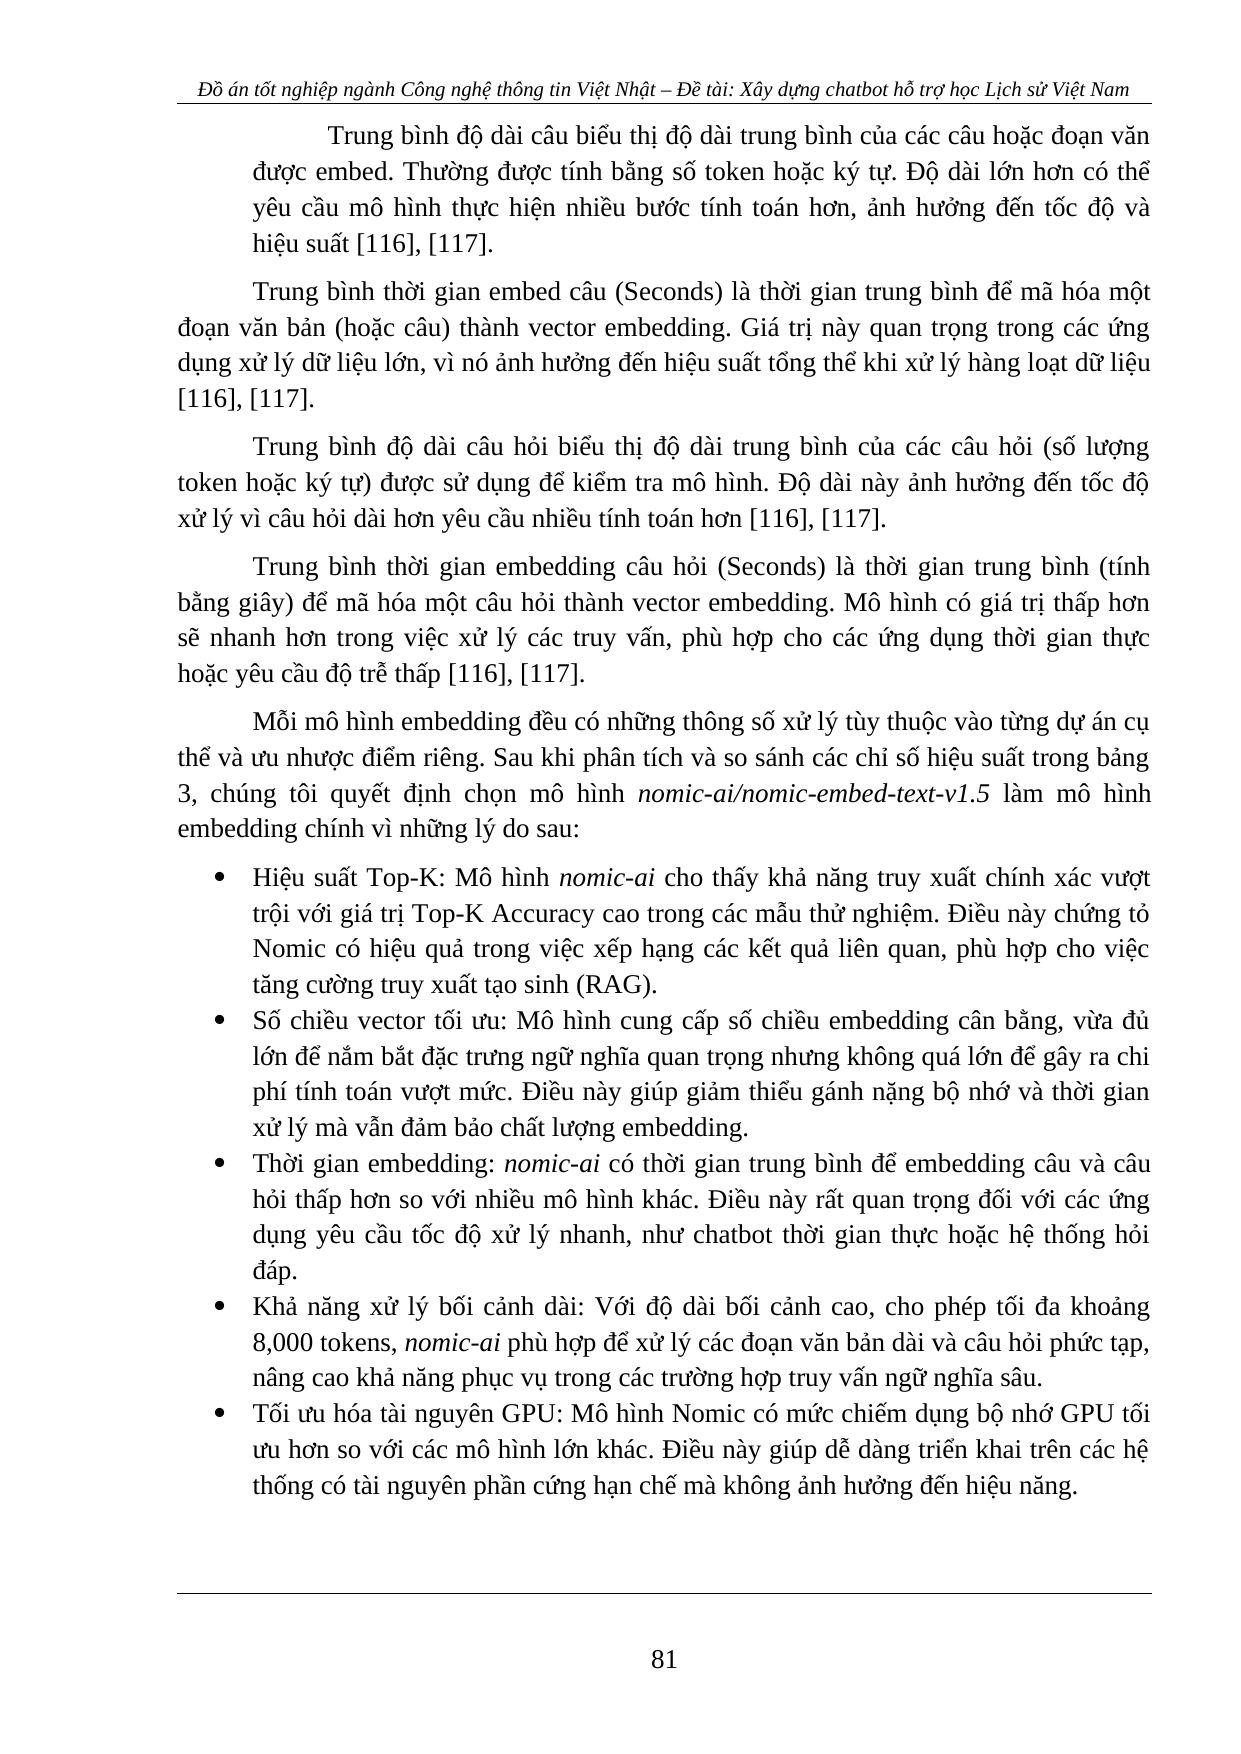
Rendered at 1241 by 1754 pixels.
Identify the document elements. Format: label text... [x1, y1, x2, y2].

list Khả năng xử lý bối cảnh dài: Với độ dài bối cảnh cao, cho phép tối đa khoảng 8,000 tokens, nomic-ai phù hợp để xử lý các đoạn văn bản dài và câu hỏi phức tạp, nâng cao khả năng phục vụ trong các trường hợp truy vấn ngữ nghĩa sâu. [215, 1290, 1152, 1393]
list Thời gian embedding: nomic-ai có thời gian trung bình để embedding câu và câu hỏi thấp hơn so với nhiều mô hình khác. Điều này rất quan trọng đối với các ứng dụng yêu cầu tốc độ xử lý nhanh, như chatbot thời gian thực hoặc hệ thống hỏi đáp. [215, 1147, 1152, 1285]
list Số chiều vector tối ưu: Mô hình cung cấp số chiều embedding cân bằng, vừa đủ lớn để nắm bắt đặc trưng ngữ nghĩa quan trọng nhưng không quá lớn để gây ra chi phí tính toán vượt mức. Điều này giúp giảm thiểu gánh nặng bộ nhớ và thời gian xử lý mà vẫn đảm bảo chất lượng embedding. [215, 1004, 1152, 1142]
list Tối ưu hóa tài nguyên GPU: Mô hình Nomic có mức chiếm dụng bộ nhớ GPU tối ưu hơn so với các mô hình lớn khác. Điều này giúp dễ dàng triển khai trên các hệ thống có tài nguyên phần cứng hạn chế mà không ảnh hưởng đến hiệu năng. [215, 1397, 1152, 1500]
text Trung bình độ dài câu biểu thị độ dài trung bình của các câu hoặc đoạn văn được embed. Thường được tính bằng số token hoặc ký tự. Độ dài lớn hơn có thể yêu cầu mô hình thực hiện nhiều bước tính toán hơn, ảnh hưởng đến tốc độ và hiệu suất . [252, 119, 1152, 258]
text Mỗi mô hình embedding đều có những thông số xử lý tùy thuộc vào từng dự án cụ thể và ưu nhược điểm riêng. Sau khi phân tích và so sánh các chỉ số hiệu suất trong bảng 3, chúng tôi quyết định chọn mô hình nomic-ai/nomic-embed-text-v1.5 làm mô hình embedding chính vì những lý do sau: [177, 705, 1152, 844]
text Trung bình thời gian embedding câu hỏi (Seconds) là thời gian trung bình (tính bằng giây) để mã hóa một câu hỏi thành vector embedding. Mô hình có giá trị thấp hơn sẽ nhanh hơn trong việc xử lý các truy vấn, phù hợp cho các ứng dụng thời gian thực hoặc yêu cầu độ trễ thấp . [177, 550, 1152, 688]
text Trung bình thời gian embed câu (Seconds) là thời gian trung bình để mã hóa một đoạn văn bản (hoặc câu) thành vector embedding. Giá trị này quan trọng trong các ứng dụng xử lý dữ liệu lớn, vì nó ảnh hưởng đến hiệu suất tổng thể khi xử lý hàng loạt dữ liệu . [177, 275, 1152, 413]
list Hiệu suất Top-K: Mô hình nomic-ai cho thấy khả năng truy xuất chính xác vượt trội với giá trị Top-K Accuracy cao trong các mẫu thử nghiệm. Điều này chứng tỏ Nomic có hiệu quả trong việc xếp hạng các kết quả liên quan, phù hợp cho việc tăng cường truy xuất tạo sinh (RAG). [215, 861, 1152, 999]
text Trung bình độ dài câu hỏi biểu thị độ dài trung bình của các câu hỏi (số lượng token hoặc ký tự) được sử dụng để kiểm tra mô hình. Độ dài này ảnh hưởng đến tốc độ xử lý vì câu hỏi dài hơn yêu cầu nhiều tính toán hơn . [177, 430, 1152, 533]
